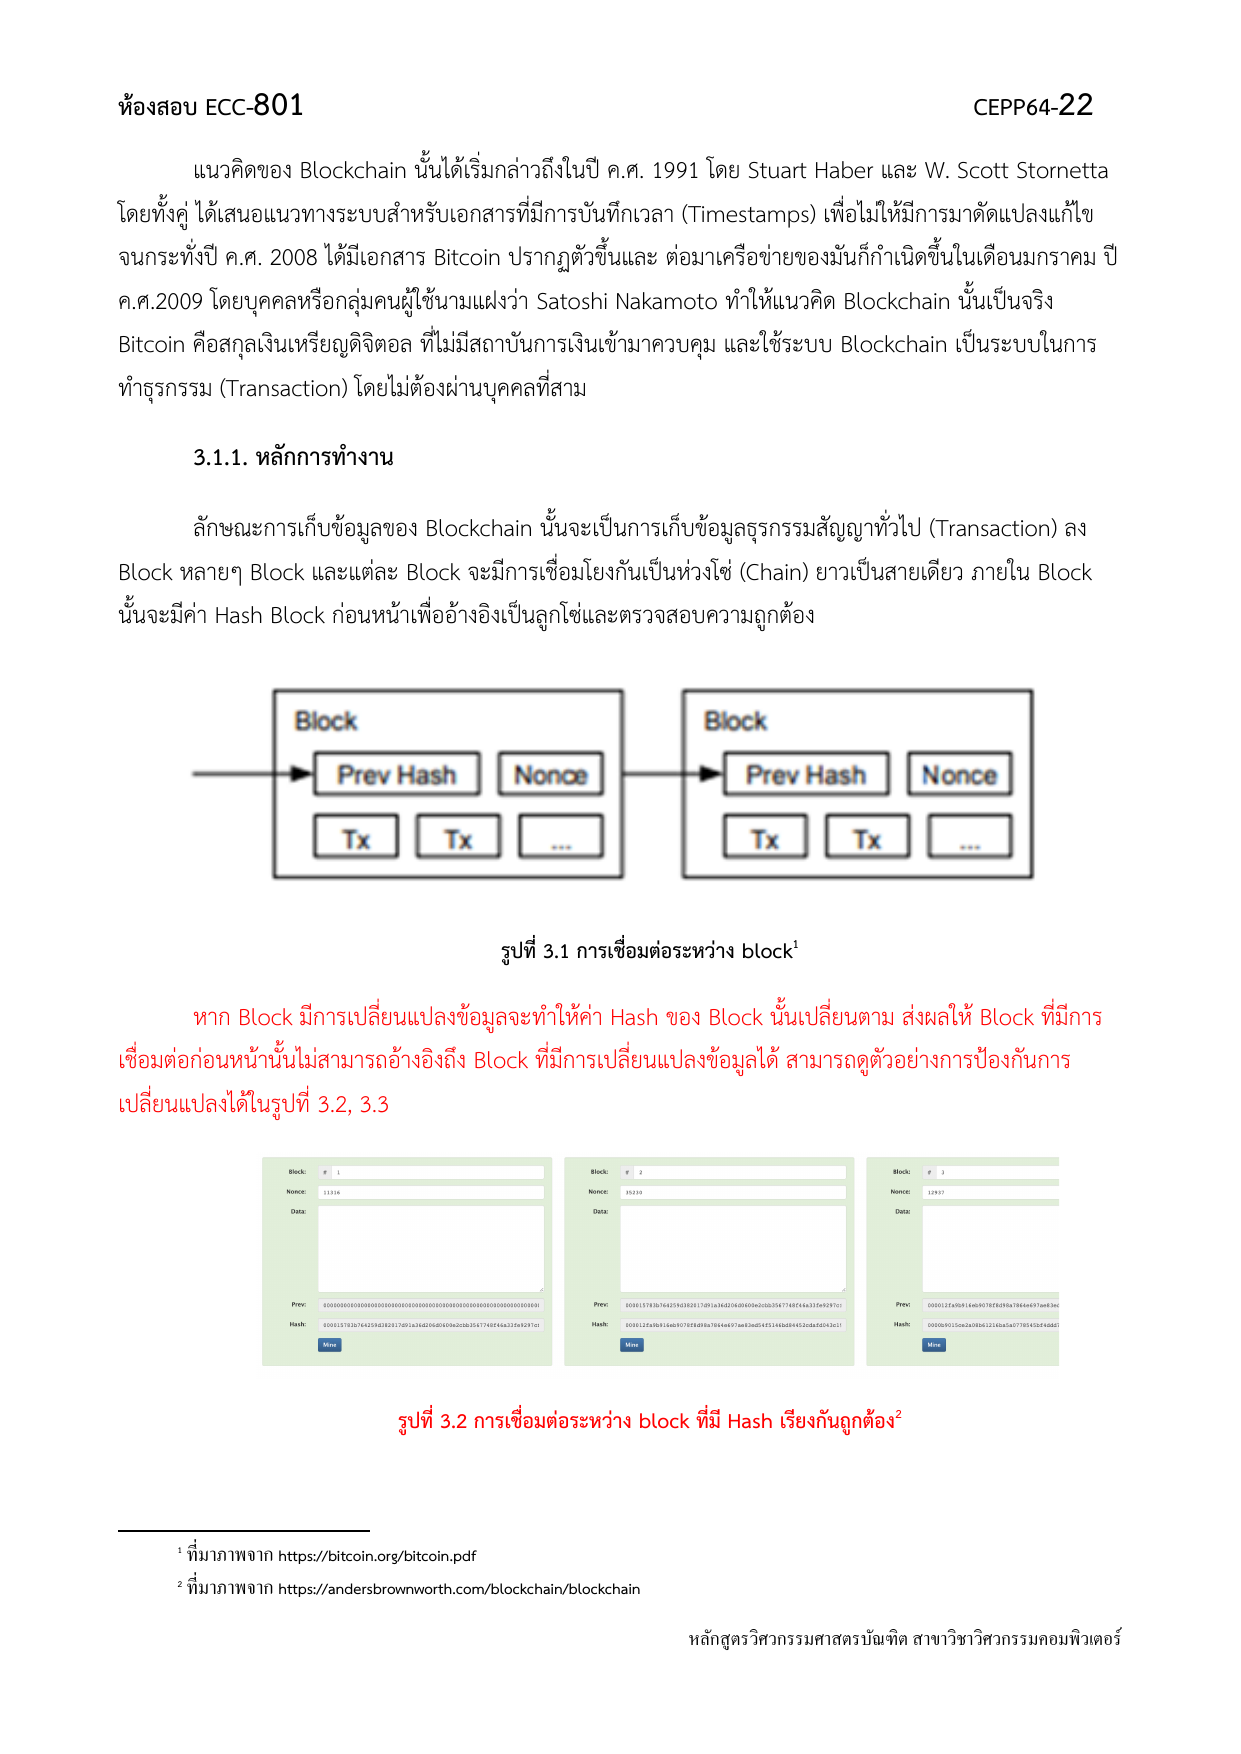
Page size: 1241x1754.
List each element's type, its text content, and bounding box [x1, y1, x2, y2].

text ลักษณะการเก็บข้อมูลของ Blockchain นั้นจะเป็นการเก็บข้อมูลธุรกรรมสัญญาทั่วไป (Transaction) ลง Block หลายๆ Block และแต่ละ Block จะมีการเชื่อมโยงกันเป็นห่วงโซ่ (Chain) ยาวเป็นสายเดียว ภายใน Block นั้นจะมีค่า Hash Block ก่อนหน้าเพื่ออ้างอิงเป็นลูกโซ่และตรวจสอบความถูกต้อง [118, 508, 1122, 639]
text หาก Block มีการเปลี่ยนแปลงข้อมูลจะทำให้ค่า Hash ของ Block นั้นเปลี่ยนตาม ส่งผลให้ Block ที่มีการเชื่อมต่อก่อนหน้านั้นไม่สามารถอ้างอิงถึง Block ที่มีการเปลี่ยนแปลงข้อมูลได้ สามารถดูตัวอย่างการป้องกันการเปลี่ยนแปลงได้ในรูปที่ 3.2, 3.3 [118, 997, 1122, 1128]
picture [170, 664, 1071, 909]
text รูปที่ 3.1 การเชื่อมต่อระหว่าง block [118, 934, 1122, 972]
text แนวคิดของ Blockchain นั้นได้เริ่มกล่าวถึงในปี ค.ศ. 1991 โดย Stuart Haber และ W. Scott Stornetta โดยทั้งคู่ ได้เสนอแนวทางระบบสำหรับเอกสารที่มีการบันทึกเวลา (Timestamps) เพื่อไม่ให้มีการมาดัดแปลงแก้ไข จนกระทั่งปี ค.ศ. 2008 ได้มีเอกสาร Bitcoin ปรากฏตัวขึ้นและ ต่อมาเครือข่ายของมันก็กำเนิดขึ้นในเดือนมกราคม ปี ค.ศ.2009 โดยบุคคลหรือกลุ่มคนผู้ใช้นามแฝงว่า Satoshi Nakamoto ทำให้แนวคิด Blockchain นั้นเป็นจริง Bitcoin คือสกุลเงินเหรียญดิจิตอล ที่ไม่มีสถาบันการเงินเข้ามาควบคุม และใช้ระบบ Blockchain เป็นระบบในการทำธุรกรรม (Transaction) โดยไม่ต้องผ่านบุคคลที่สาม [118, 150, 1122, 412]
list หลักการทำงาน [193, 437, 1122, 481]
text รูปที่ 3.2 การเชื่อมต่อระหว่าง block ที่มี Hash เรียงกันถูกต้อง [118, 1404, 1122, 1442]
picture [256, 1152, 1060, 1379]
